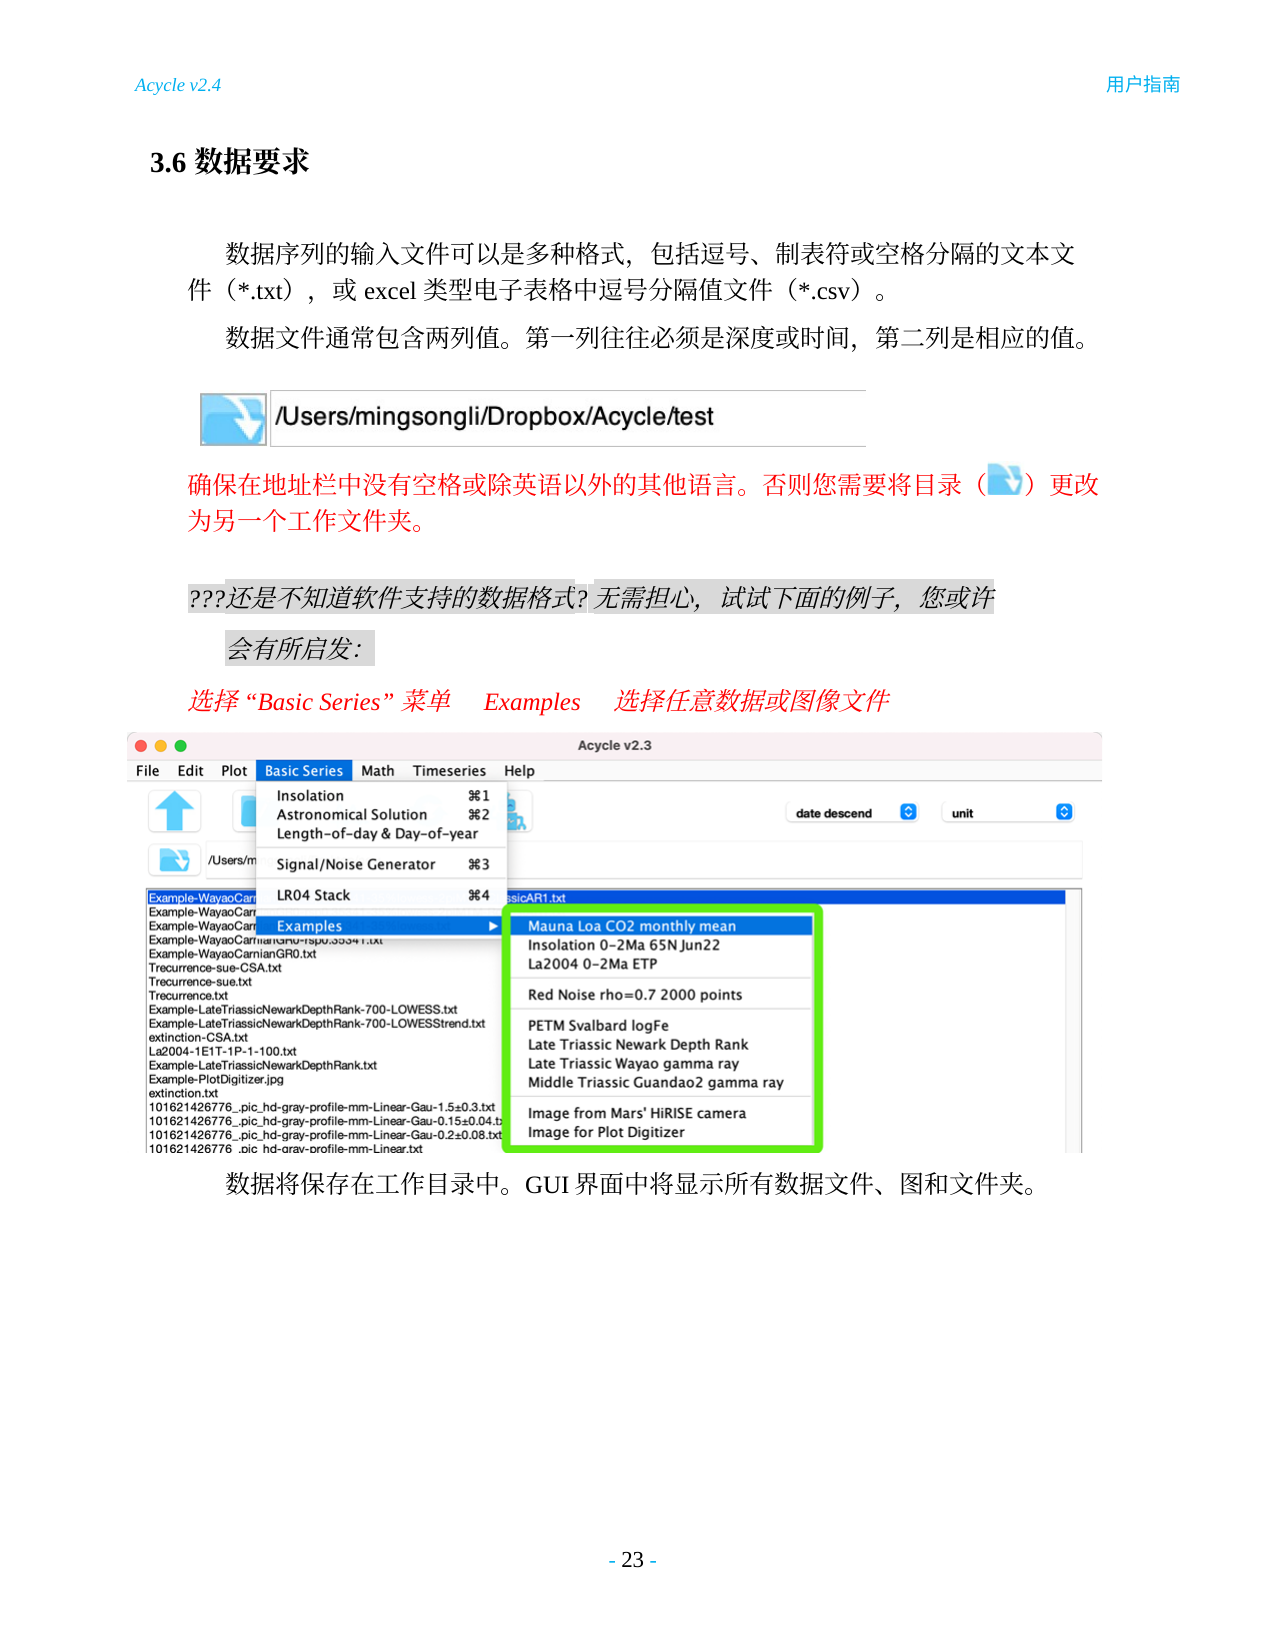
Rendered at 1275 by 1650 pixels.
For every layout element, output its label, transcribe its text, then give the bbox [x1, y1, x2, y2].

subtitle 数据要求 [150, 139, 1210, 181]
picture [1164, 80, 1170, 92]
picture [987, 461, 1025, 495]
picture [136, 81, 142, 89]
picture [1151, 75, 1160, 80]
text 数据文件通常包含两列值。第一列往往必须是深度或时间，第二列是相应的值。 [187, 319, 1108, 355]
picture [127, 732, 1103, 1153]
text 选择 “Basic Series” 菜单  Examples  选择任意数据或图像文件 [187, 681, 1013, 717]
text 数据将保存在工作目录中。GUI界面中将显示所有数据文件、图和文件夹。 [187, 1164, 1064, 1200]
picture [1128, 78, 1141, 86]
picture [1151, 84, 1158, 92]
text ???还是不知道软件支持的数据格式? 无需担心，试试下面的例子，您或许会有所启发： [187, 578, 1013, 666]
text 数据序列的输入文件可以是多种格式，包括逗号、制表符或空格分隔的文本文件（*.txt），或 excel 类型电子表格中逗号分隔值文件（*.csv）。 [187, 235, 1090, 307]
picture [200, 390, 866, 447]
